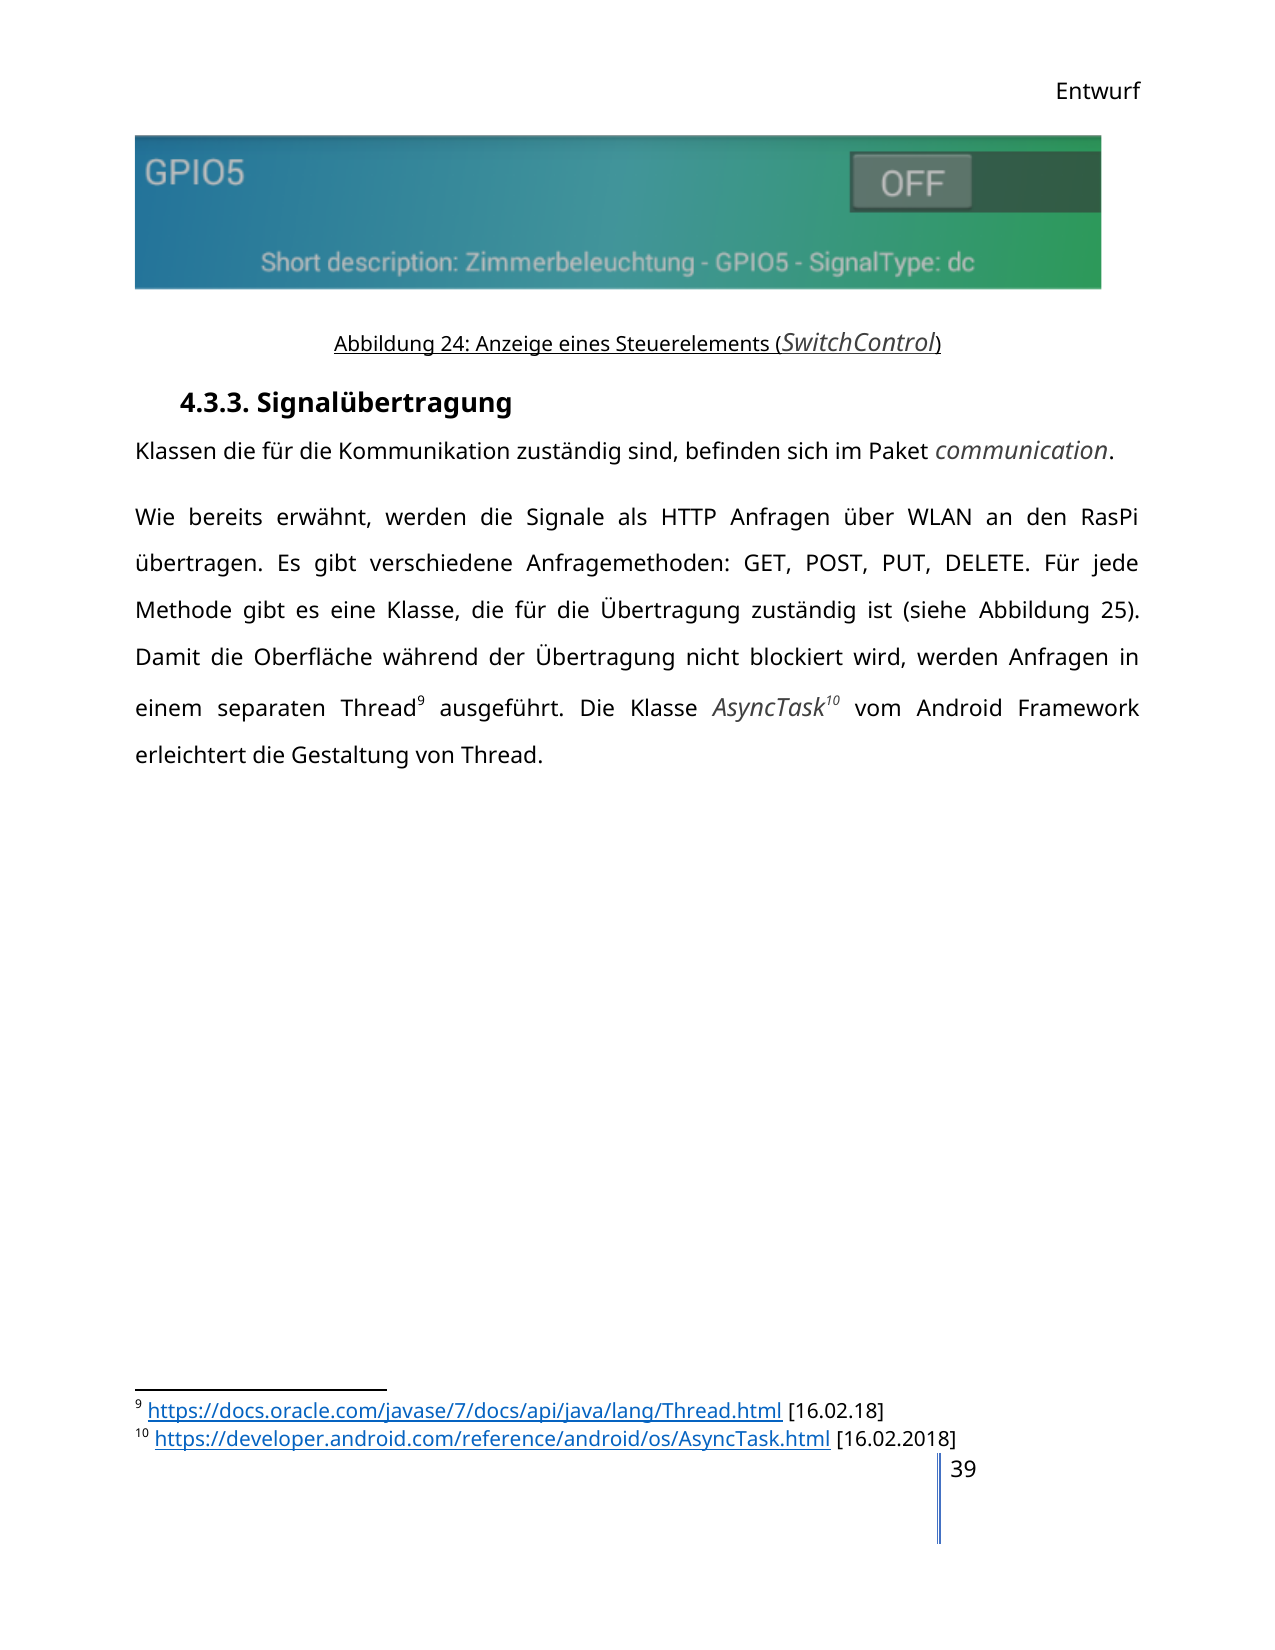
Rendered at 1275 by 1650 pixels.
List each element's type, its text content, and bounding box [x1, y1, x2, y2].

text Wie bereits erwähnt, werden die Signale als HTTP Anfragen über WLAN an den RasPi übertragen. Es gibt verschiedene Anfragemethoden: GET, POST, PUT, DELETE. Für jede Methode gibt es eine Klasse, die für die Übertragung zuständig ist (siehe Abbildung 25). Damit die Oberfläche während der Übertragung nicht blockiert wird, werden Anfragen in einem separaten Thread ausgeführt. Die Klasse AsyncTask vom Android Framework erleichtert die Gestaltung von Thread. [135, 500, 1140, 770]
subtitle Signalübertragung [180, 383, 1140, 420]
picture [134, 135, 1102, 292]
text Klassen die für die Kommunikation zuständig sind, befinden sich im Paket communication. [135, 433, 1140, 467]
